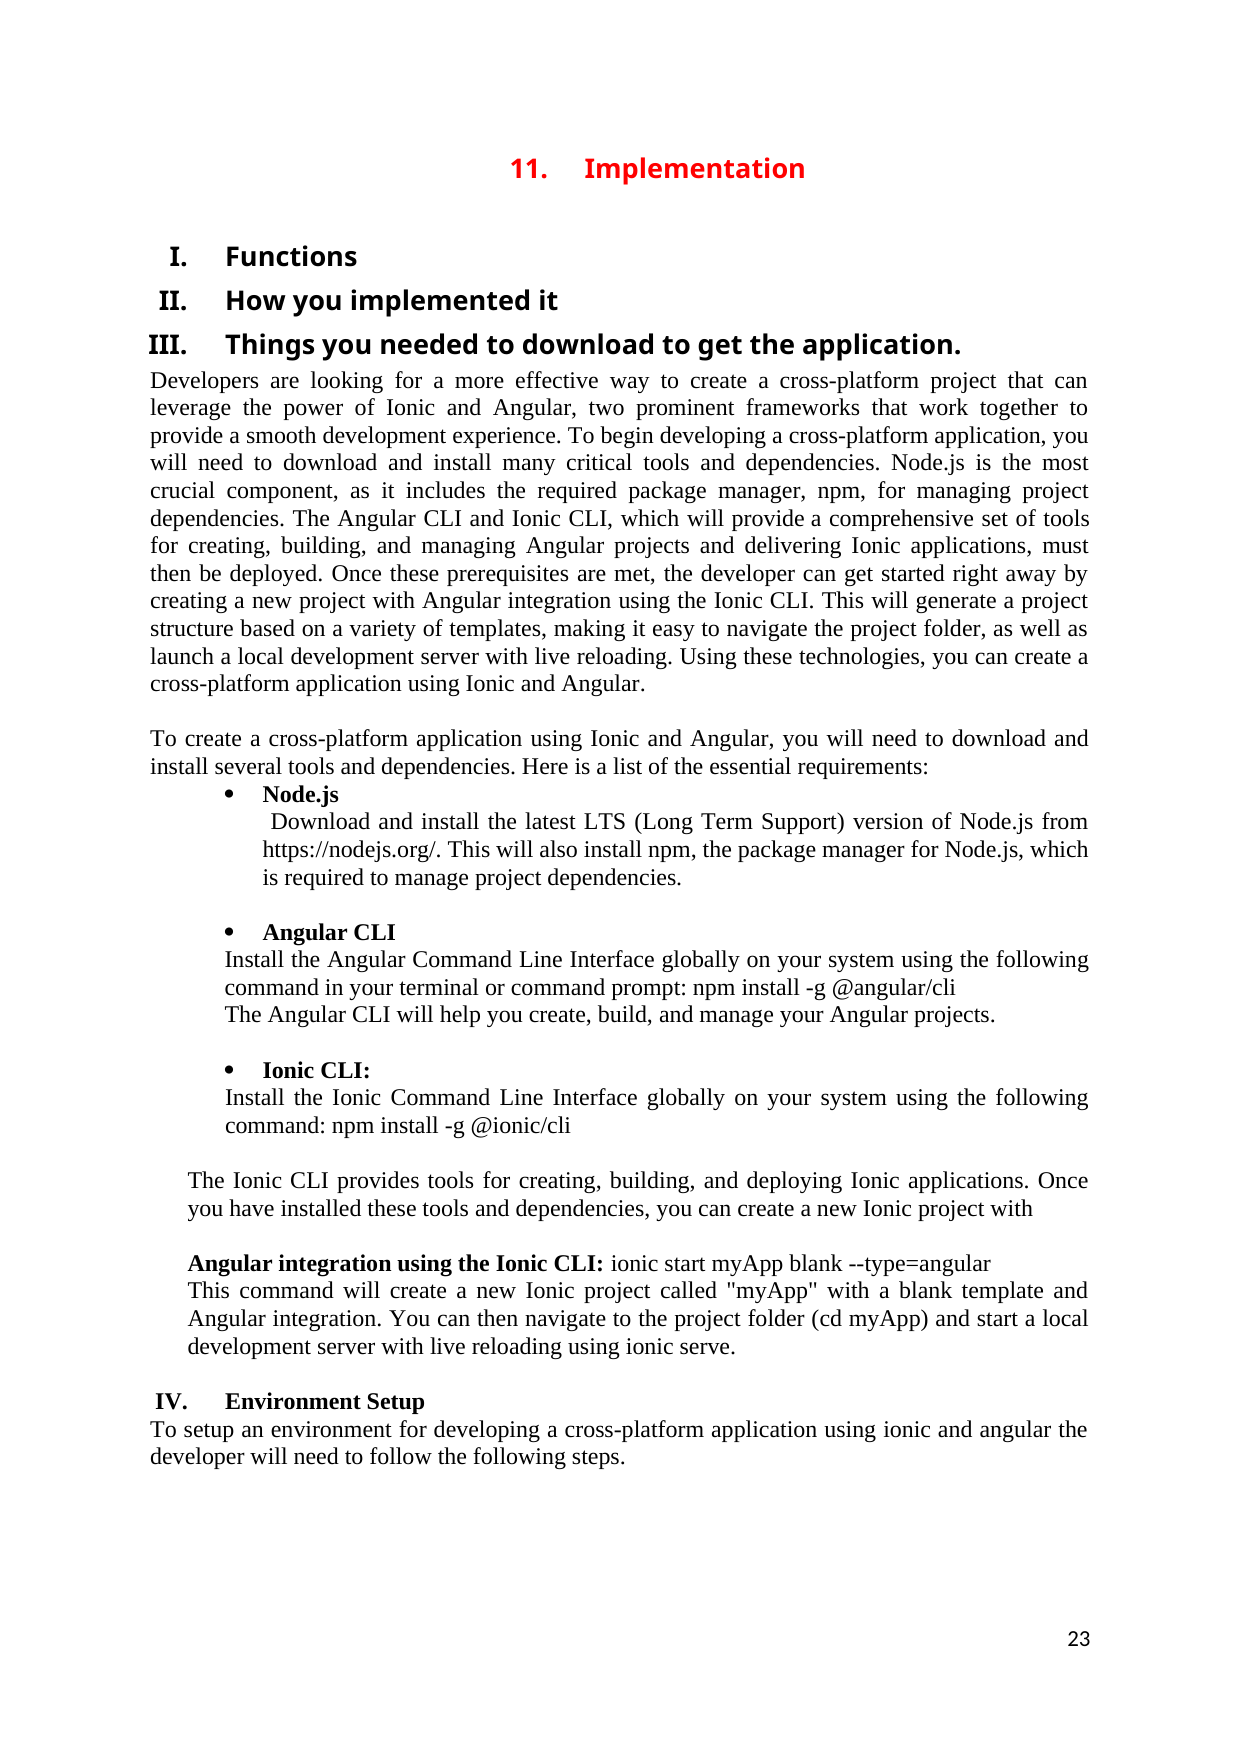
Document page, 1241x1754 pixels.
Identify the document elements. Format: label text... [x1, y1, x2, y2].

text Install the Angular Command Line Interface globally on your system using the following command in your terminal or command prompt: npm install -g @angular/cli [224, 945, 1090, 1001]
text Install the Ionic Command Line Interface globally on your system using the following command: npm install -g @ionic/cli [225, 1083, 1090, 1138]
list Download and install the latest LTS (Long Term Support) version of Node.js from https://nodejs.org/. This will also install npm, the package manager for Node.js, which is required to manage project dependencies. [262, 807, 1090, 890]
subtitle Functions [187, 238, 1090, 275]
subtitle Things you needed to download to get the application. [187, 326, 1090, 363]
text The Ionic CLI provides tools for creating, building, and deploying Ionic applications. Once you have installed these tools and dependencies, you can create a new Ionic project with [187, 1166, 1090, 1221]
list Node.js [225, 780, 1090, 807]
subtitle How you implemented it [187, 282, 1090, 319]
subtitle Environment Setup [187, 1387, 1090, 1414]
text To setup an environment for developing a cross-platform application using ionic and angular the developer will need to follow the following steps. [150, 1414, 1090, 1470]
text This command will create a new Ionic project called "myApp" with a blank template and Angular integration. You can then navigate to the project folder (cd myApp) and start a local development server with live reloading using ionic serve. [187, 1277, 1090, 1359]
subtitle Implementation [225, 150, 1090, 187]
text To create a cross-platform application using Ionic and Angular, you will need to download and install several tools and dependencies. Here is a list of the essential requirements: [150, 724, 1090, 780]
list Ionic CLI: [225, 1056, 1090, 1083]
subtitle Developers are looking for a more effective way to create a cross-platform project that can leverage the power of Ionic and Angular, two prominent frameworks that work together to provide a smooth development experience. To begin developing a cross-platform application, you will need to download and install many critical tools and dependencies. Node.js is the most crucial component, as it includes the required package manager, npm, for managing project dependencies. The Angular CLI and Ionic CLI, which will provide a comprehensive set of tools for creating, building, and managing Angular projects and delivering Ionic applications, must then be deployed. Once these prerequisites are met, the developer can get started right away by creating a new project with Angular integration using the Ionic CLI. This will generate a project structure based on a variety of templates, making it easy to navigate the project folder, as well as launch a local development server with live reloading. Using these technologies, you can create a cross-platform application using Ionic and Angular. [150, 366, 1090, 697]
text Angular integration using the Ionic CLI: ionic start myApp blank --type=angular [187, 1249, 1090, 1277]
list The Angular CLI will help you create, build, and manage your Angular projects. [224, 1001, 1090, 1028]
list Angular CLI [225, 918, 1090, 945]
